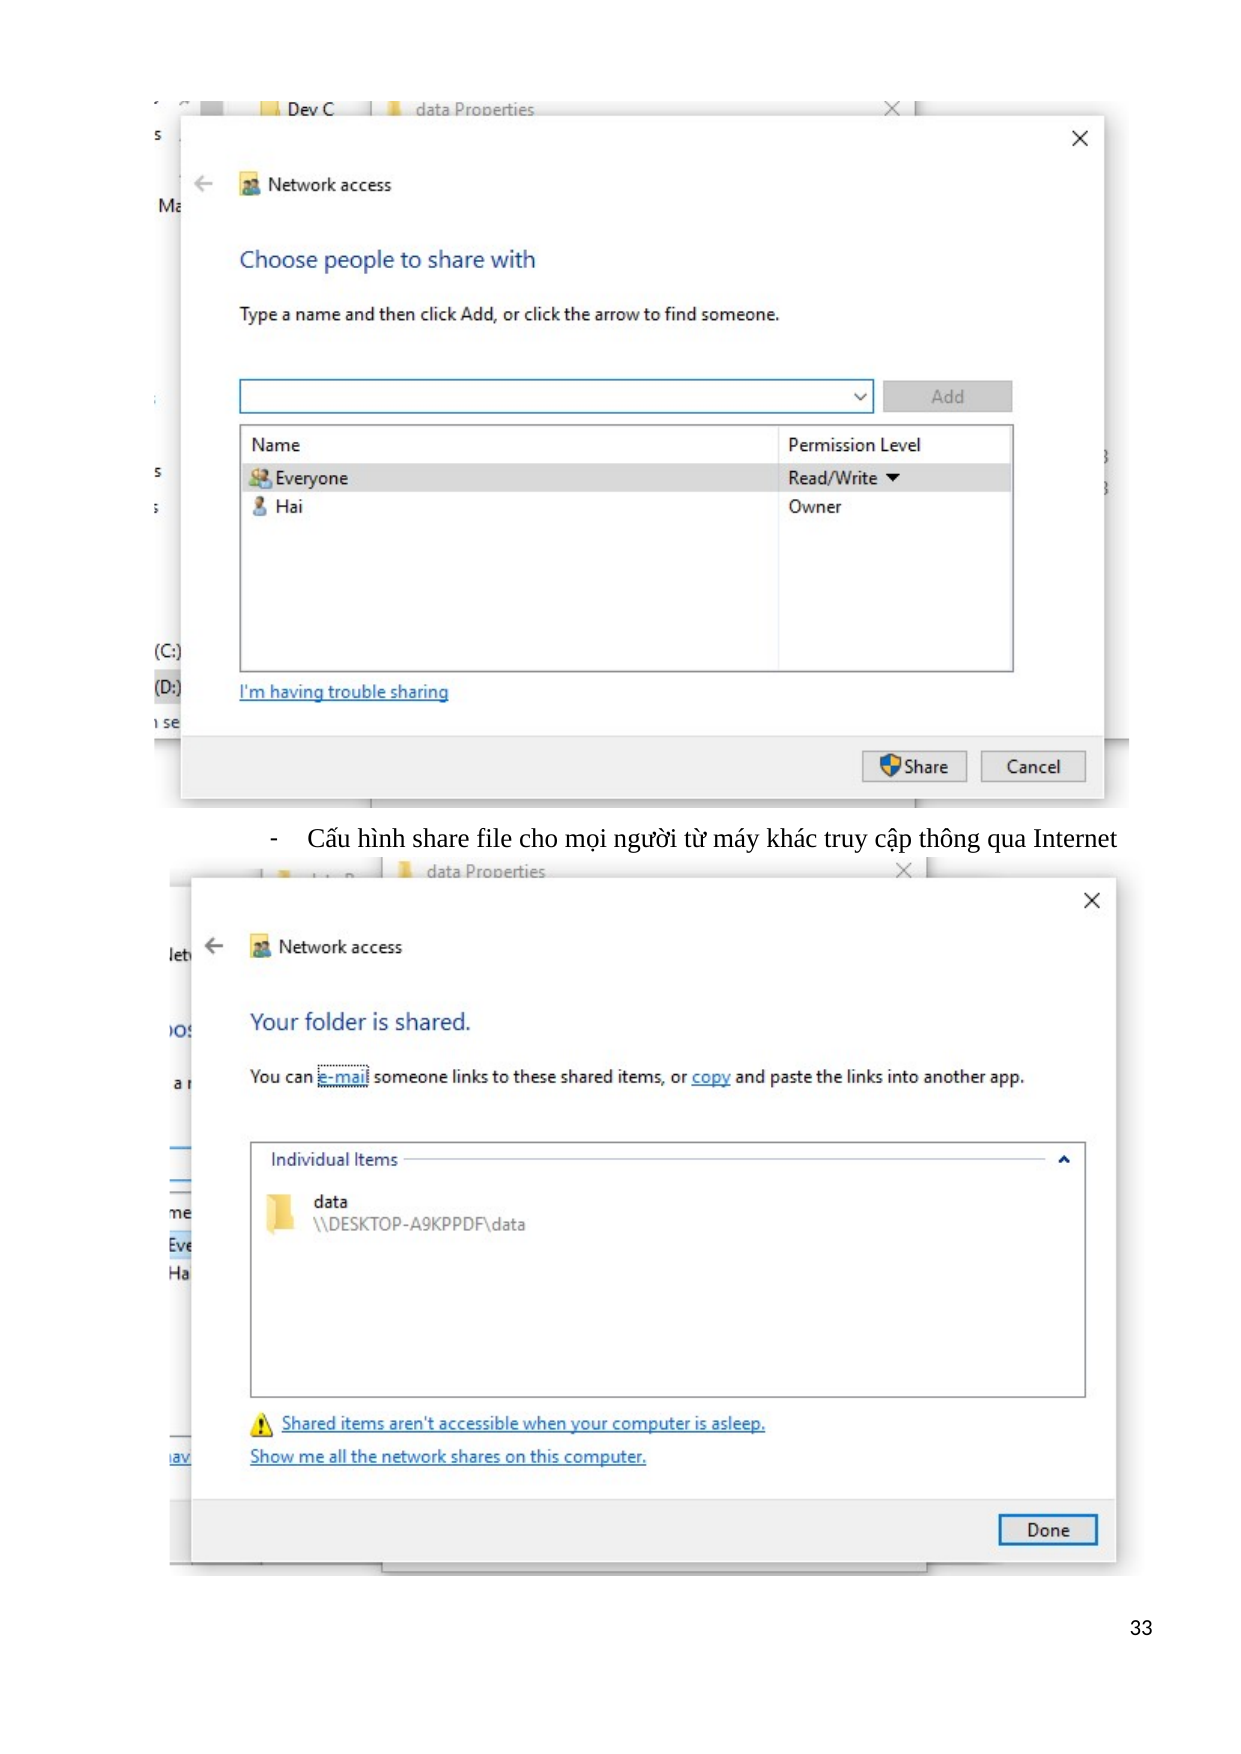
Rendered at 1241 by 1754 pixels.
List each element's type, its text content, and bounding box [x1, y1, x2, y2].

list Cấu hình share file cho mọi người từ máy khác truy cập thông qua Internet [269, 822, 1161, 855]
picture [169, 857, 1145, 1576]
picture [154, 101, 1130, 808]
